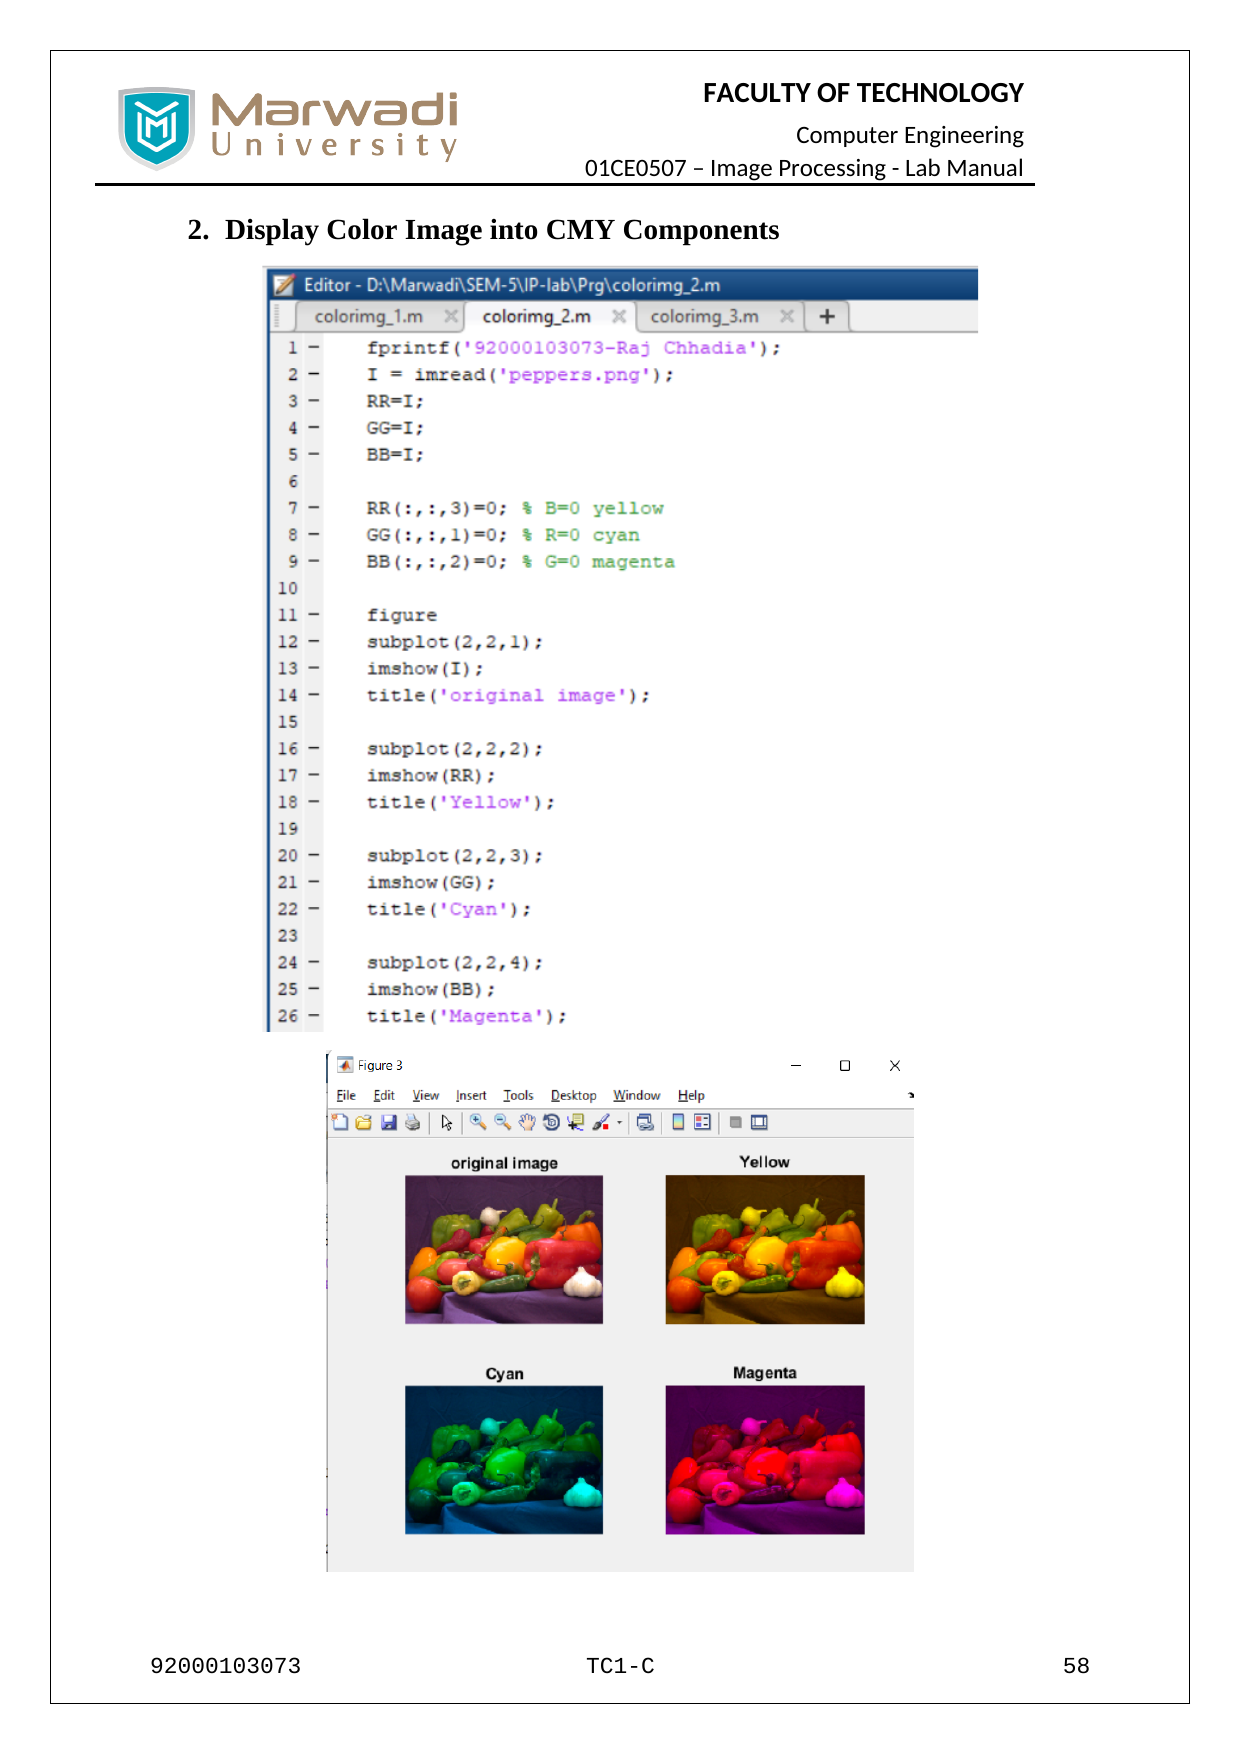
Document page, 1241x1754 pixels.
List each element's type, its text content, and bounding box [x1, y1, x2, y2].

picture [262, 265, 979, 1032]
picture [106, 73, 469, 182]
picture [326, 1050, 914, 1572]
list Display Color Image into CMY Components [187, 212, 1090, 246]
